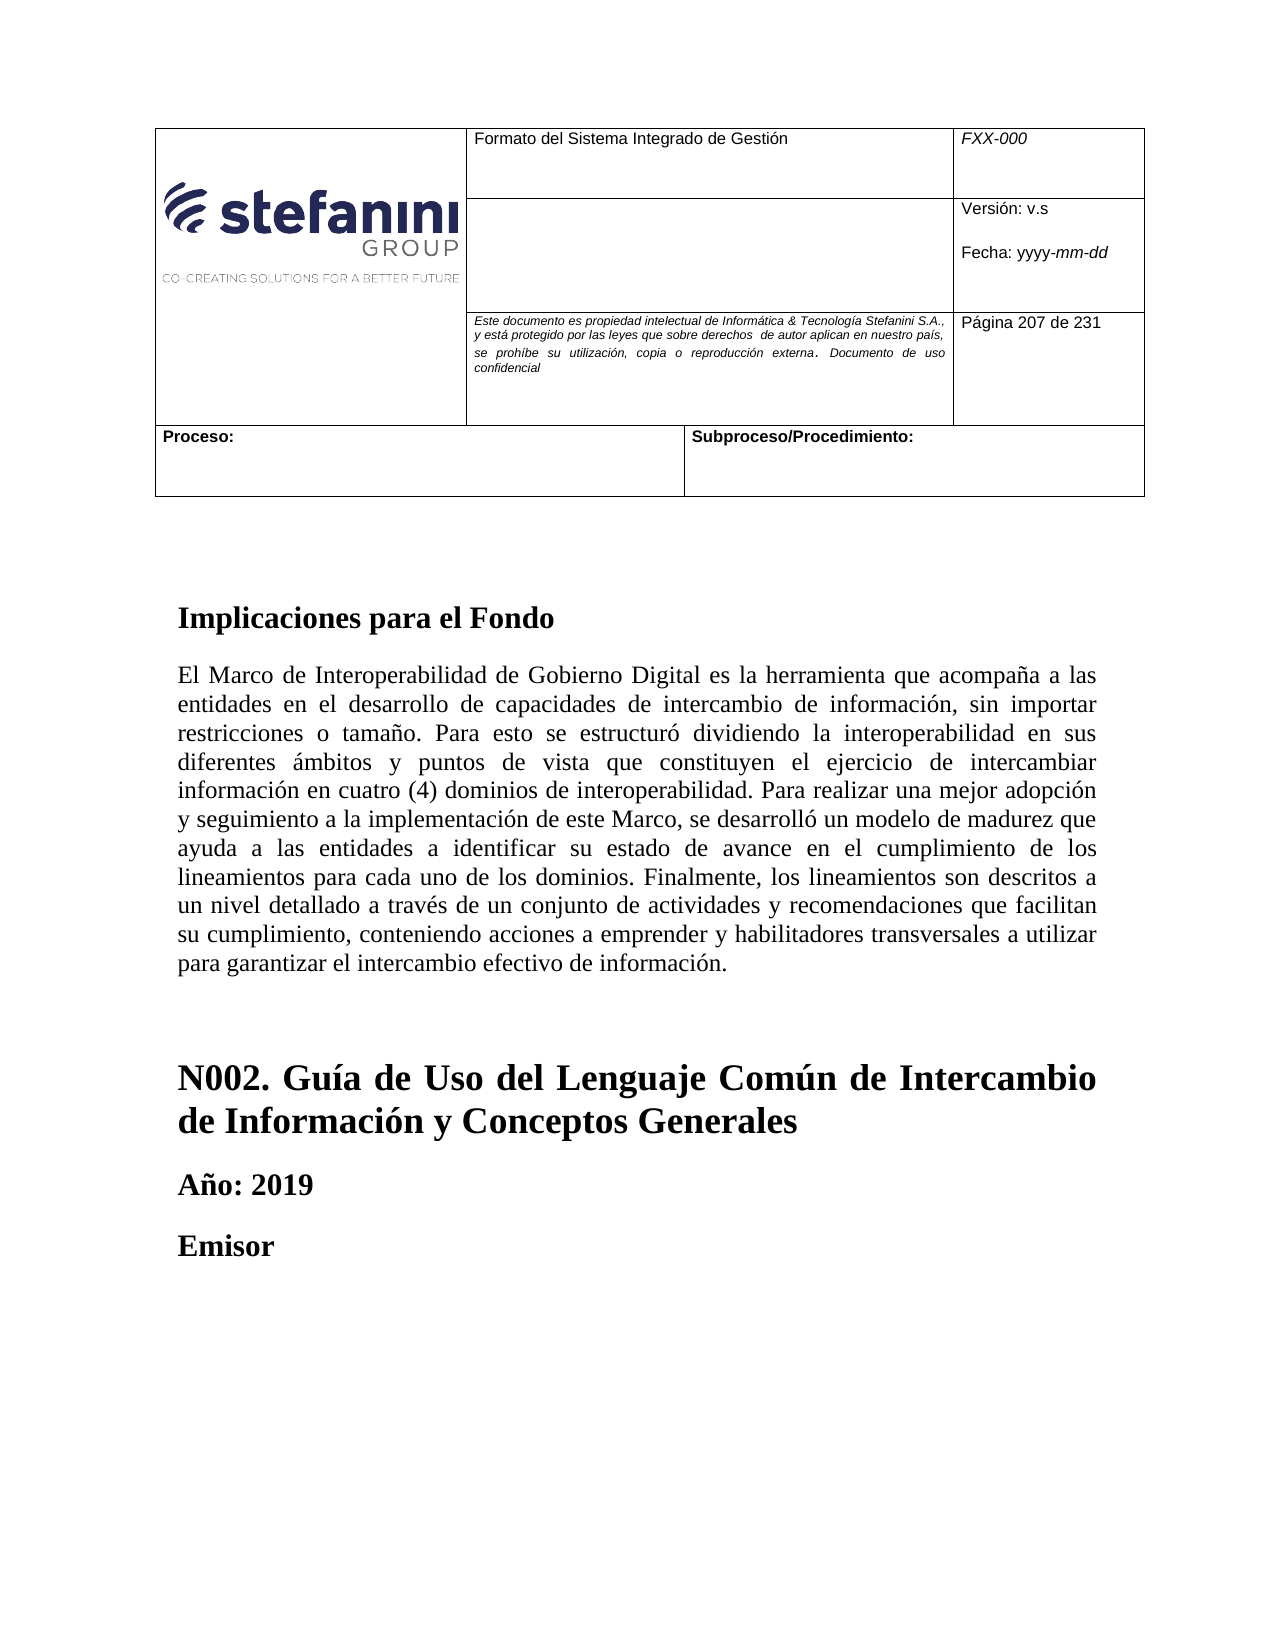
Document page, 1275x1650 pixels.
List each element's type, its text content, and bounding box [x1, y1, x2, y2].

subtitle Año: 2019 [177, 1167, 1098, 1202]
subtitle Implicaciones para el Fondo [177, 599, 1098, 635]
picture [162, 182, 460, 286]
subtitle Emisor [177, 1227, 1098, 1263]
subtitle N002. Guía de Uso del Lenguaje Común de Intercambio de Información y Conceptos Generales [177, 1055, 1098, 1142]
text El Marco de Interoperabilidad de Gobierno Digital es la herramienta que acompaña a las entidades en el desarrollo de capacidades de intercambio de información, sin importar restricciones o tamaño. Para esto se estructuró dividiendo la interoperabilidad en sus diferentes ámbitos y puntos de vista que constituyen el ejercicio de intercambiar información en cuatro (4) dominios de interoperabilidad. Para realizar una mejor adopción y seguimiento a la implementación de este Marco, se desarrolló un modelo de madurez que ayuda a las entidades a identificar su estado de avance en el cumplimiento de los lineamientos para cada uno de los dominios. Finalmente, los lineamientos son descritos a un nivel detallado a través de un conjunto de actividades y recomendaciones que facilitan su cumplimiento, conteniendo acciones a emprender y habilitadores transversales a utilizar para garantizar el intercambio efectivo de información. [177, 660, 1098, 977]
